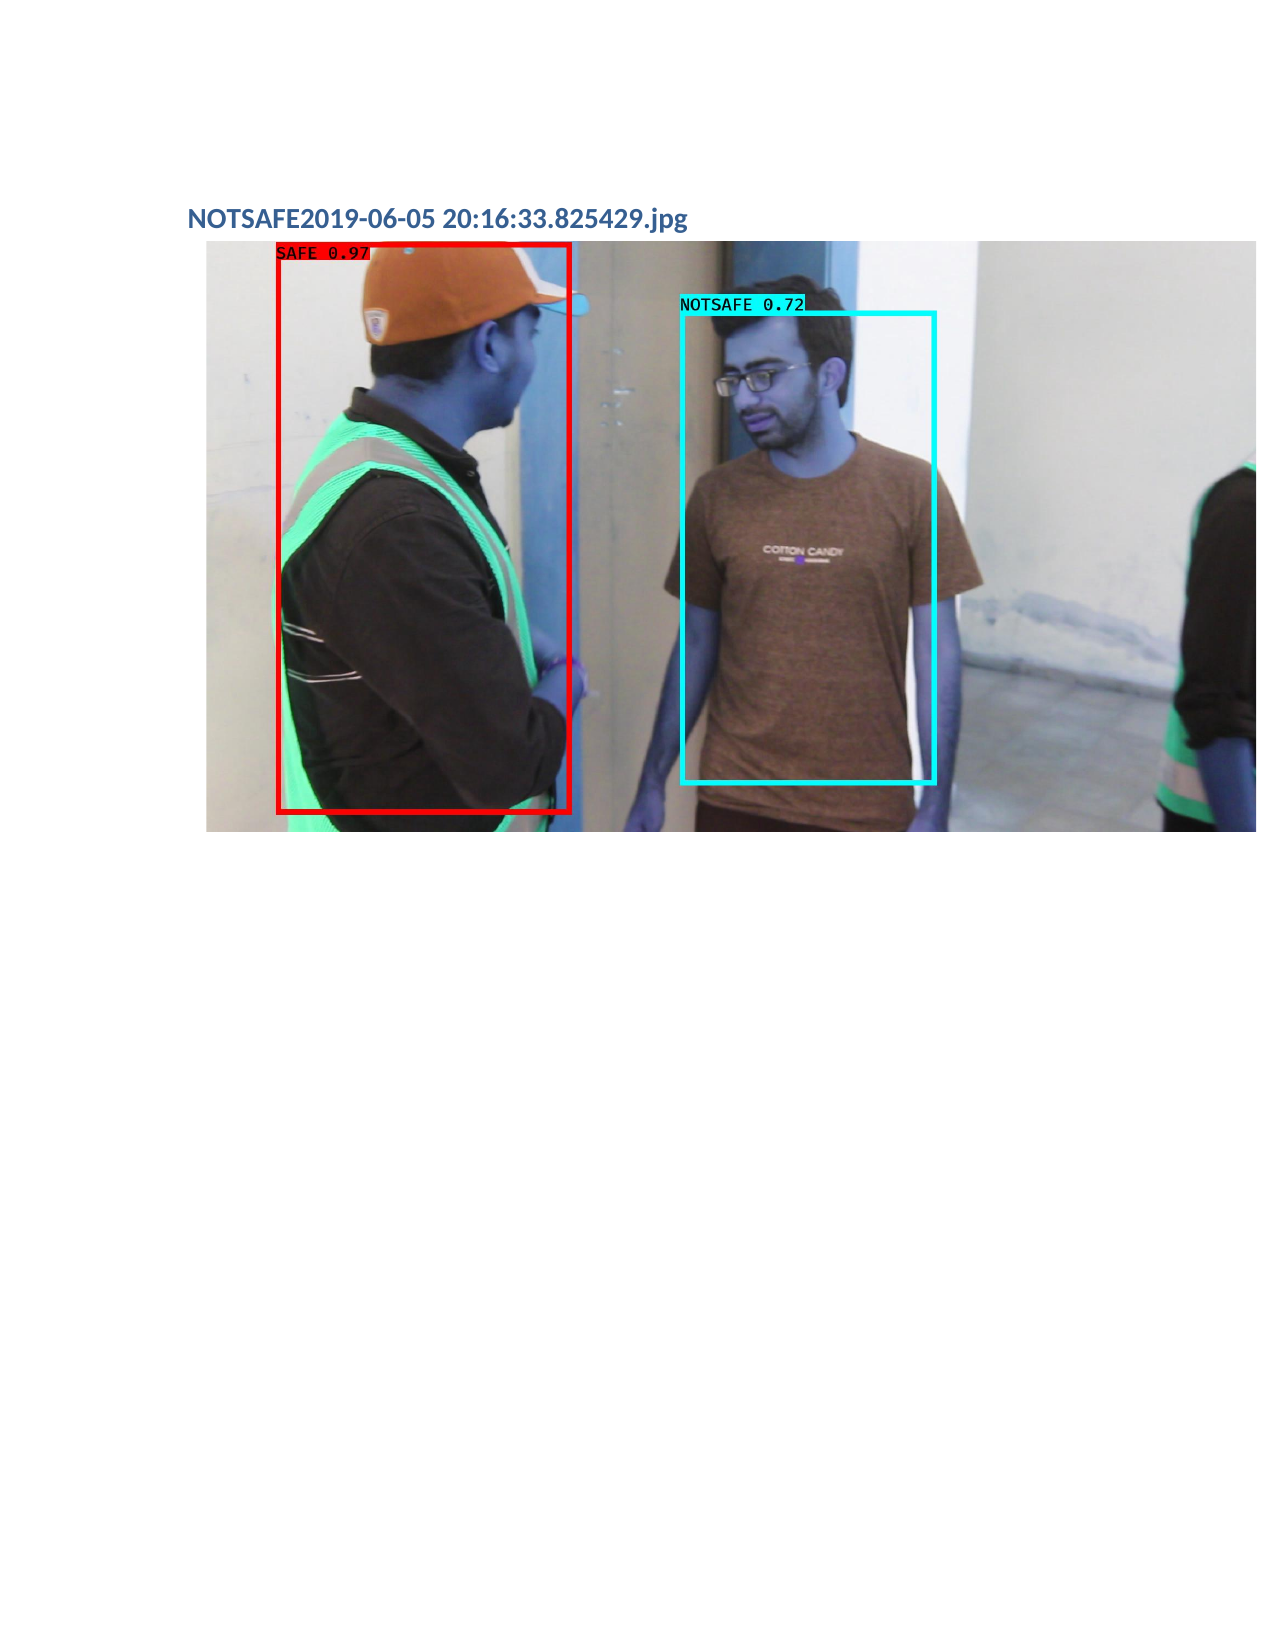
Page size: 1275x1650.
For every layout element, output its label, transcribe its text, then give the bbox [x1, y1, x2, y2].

picture [206, 241, 1257, 832]
subtitle NOTSAFE2019-06-05 20:16:33.825429.jpg [187, 200, 1087, 236]
